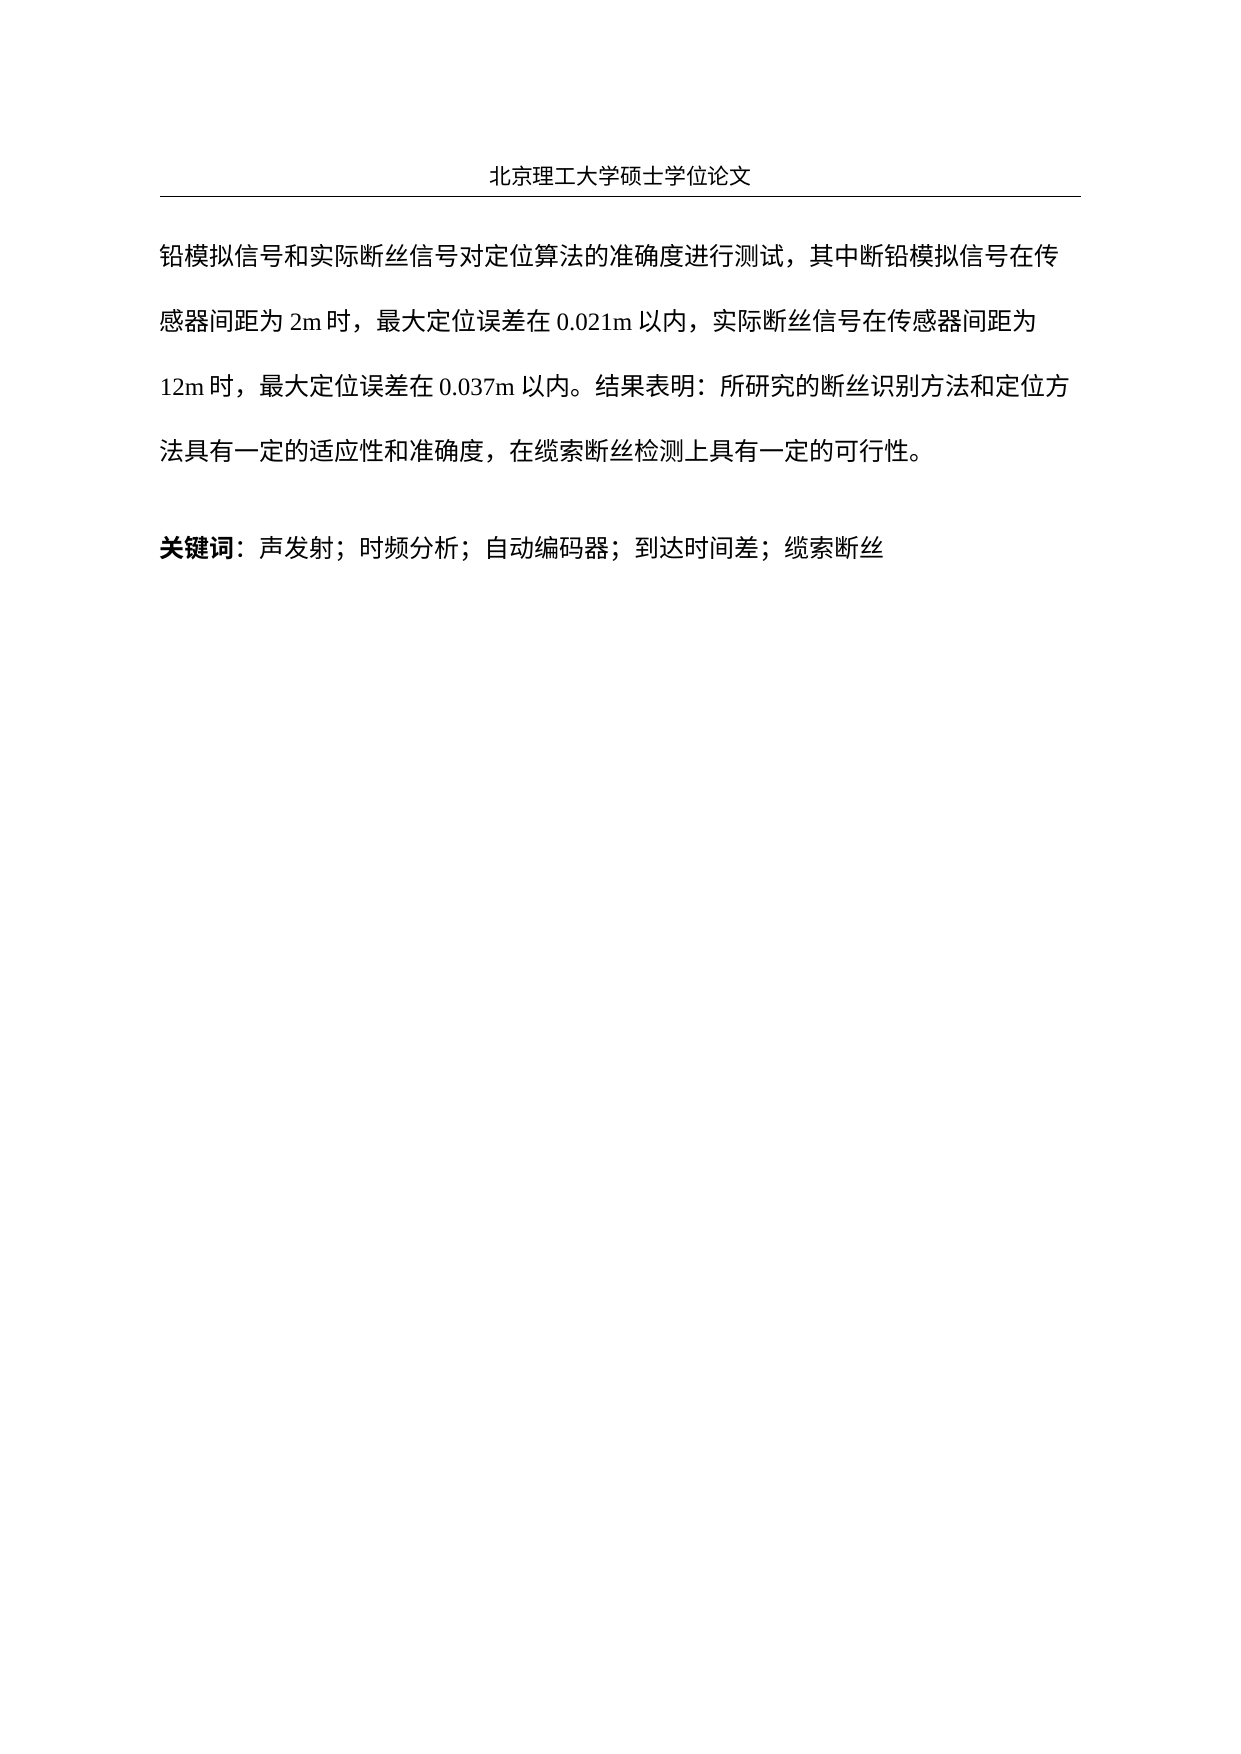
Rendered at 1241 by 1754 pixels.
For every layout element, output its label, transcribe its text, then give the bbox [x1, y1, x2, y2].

text 关键词：声发射；时频分析；自动编码器；到达时间差；缆索断丝 [159, 514, 1081, 579]
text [159, 222, 1081, 482]
